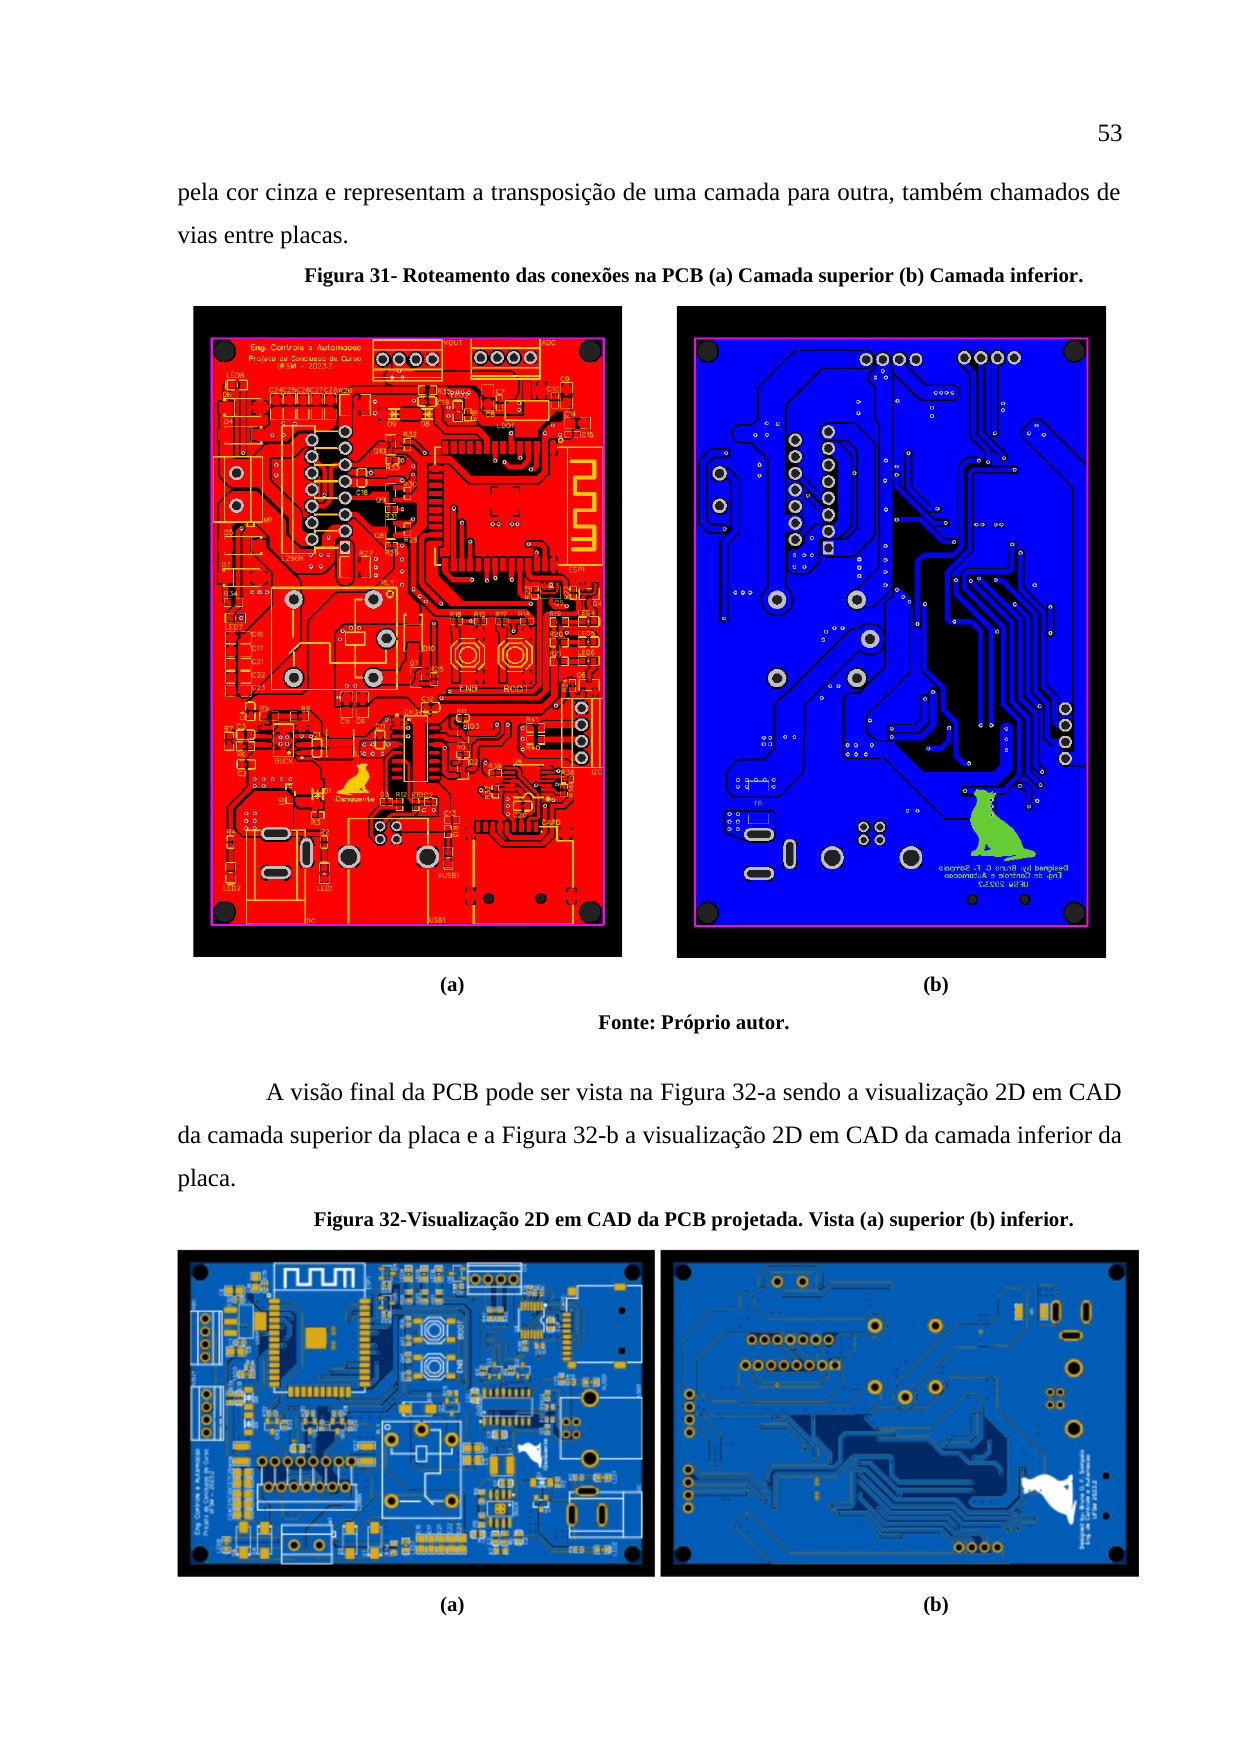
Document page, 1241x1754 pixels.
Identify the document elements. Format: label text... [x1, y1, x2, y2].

text Figura 32-Visualização 2D em CAD da PCB projetada. Vista (a) superior (b) inferior. [177, 1207, 1122, 1231]
picture [178, 1250, 654, 1576]
table_cell (b) [650, 1591, 1133, 1630]
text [177, 177, 1122, 249]
table_cell (a) [166, 972, 649, 1010]
table_cell (b) [650, 972, 1133, 1010]
table_header [650, 306, 1133, 972]
text Figura 31- Roteamento das conexões na PCB (a) Camada superior (b) Camada inferior. [177, 263, 1122, 287]
table_header [166, 1250, 649, 1591]
table_cell (a) [166, 1591, 649, 1630]
table_header [166, 306, 649, 972]
picture [661, 1250, 1138, 1576]
picture [676, 306, 1107, 958]
table_header [650, 1250, 1133, 1591]
text Fonte: Próprio autor. [177, 1010, 1122, 1034]
picture [193, 306, 623, 957]
text A visão final da PCB pode ser vista na Figura 32-a sendo a visualização 2D em CAD da camada superior da placa e a Figura 32-b a visualização 2D em CAD da camada inferior da placa. [177, 1077, 1122, 1192]
